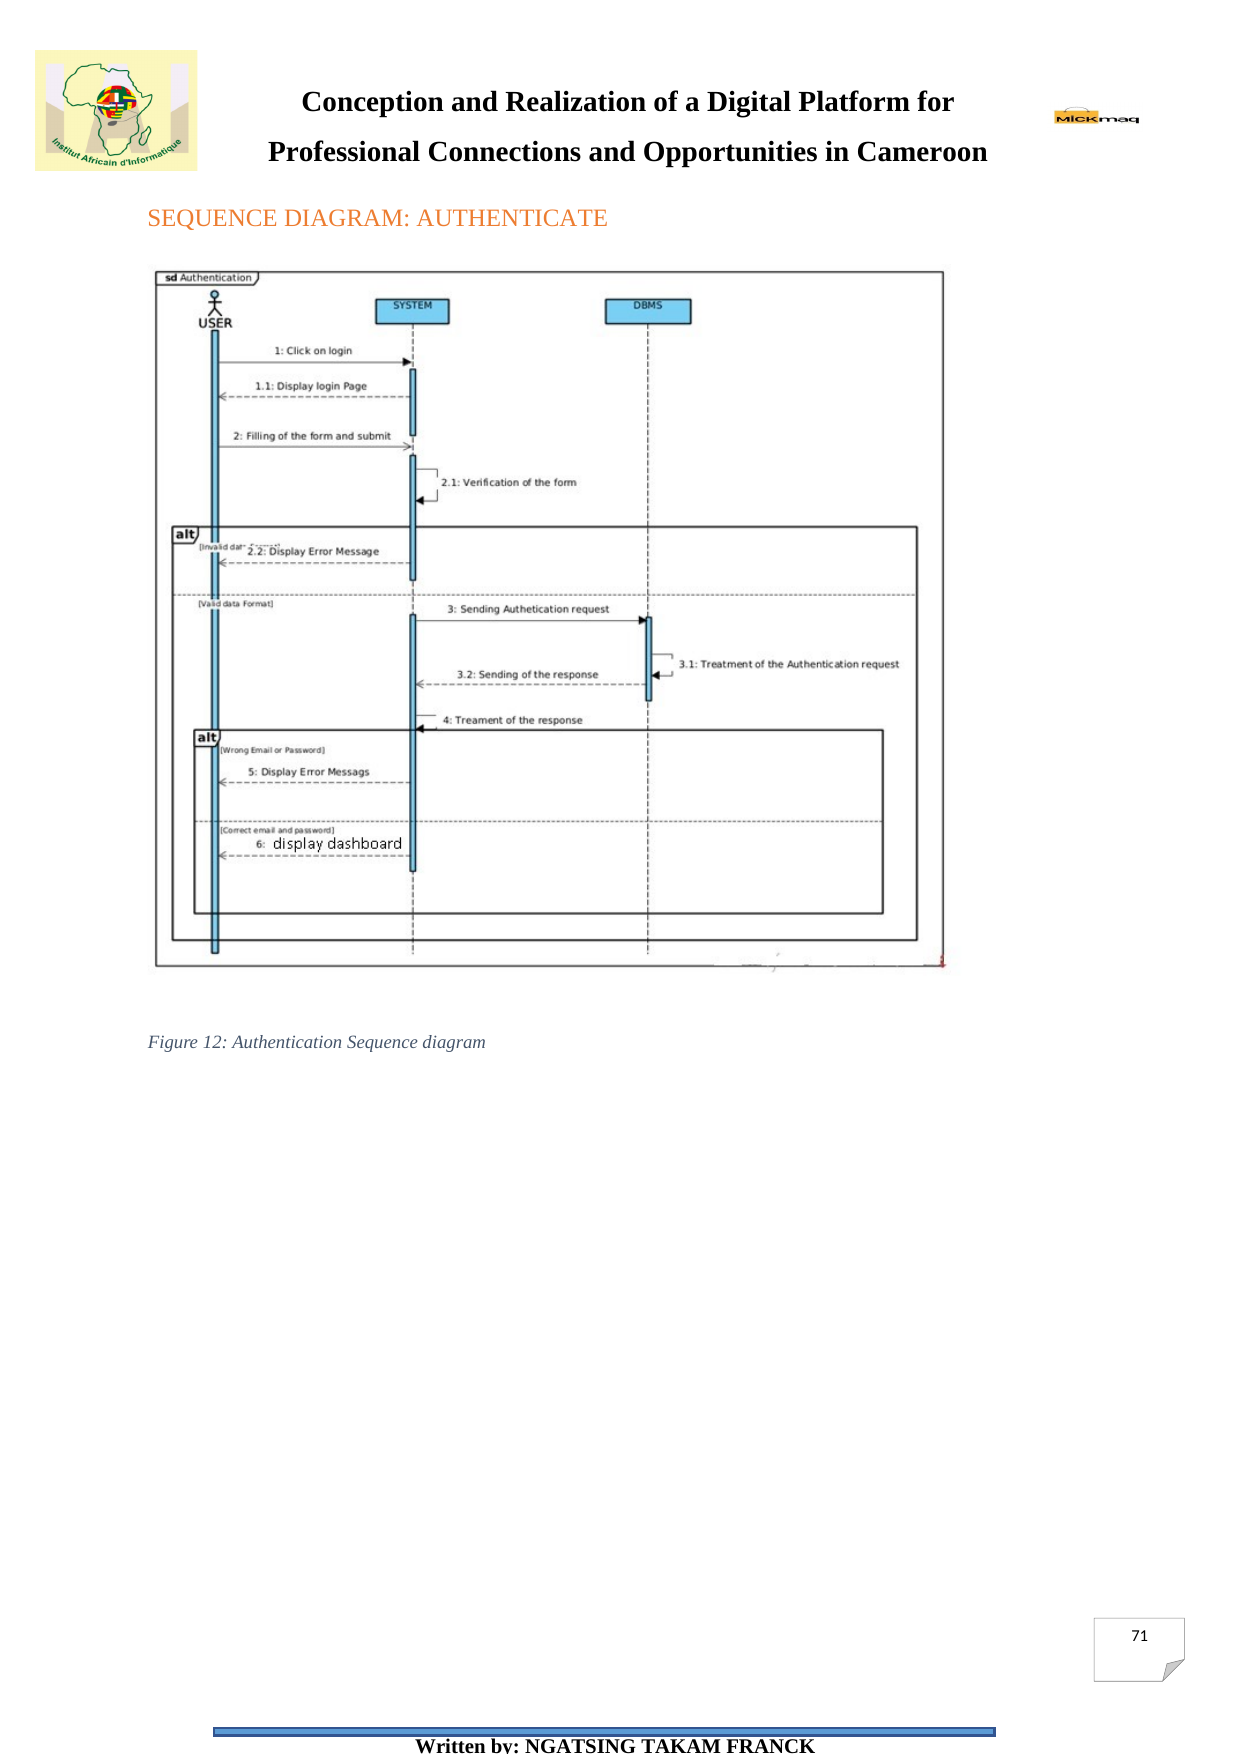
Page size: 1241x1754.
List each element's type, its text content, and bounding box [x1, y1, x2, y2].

picture [1047, 102, 1143, 132]
picture [147, 264, 1093, 976]
subtitle SEQUENCE DIAGRAM: AUTHENTICATE [147, 155, 1093, 232]
picture [35, 50, 198, 171]
